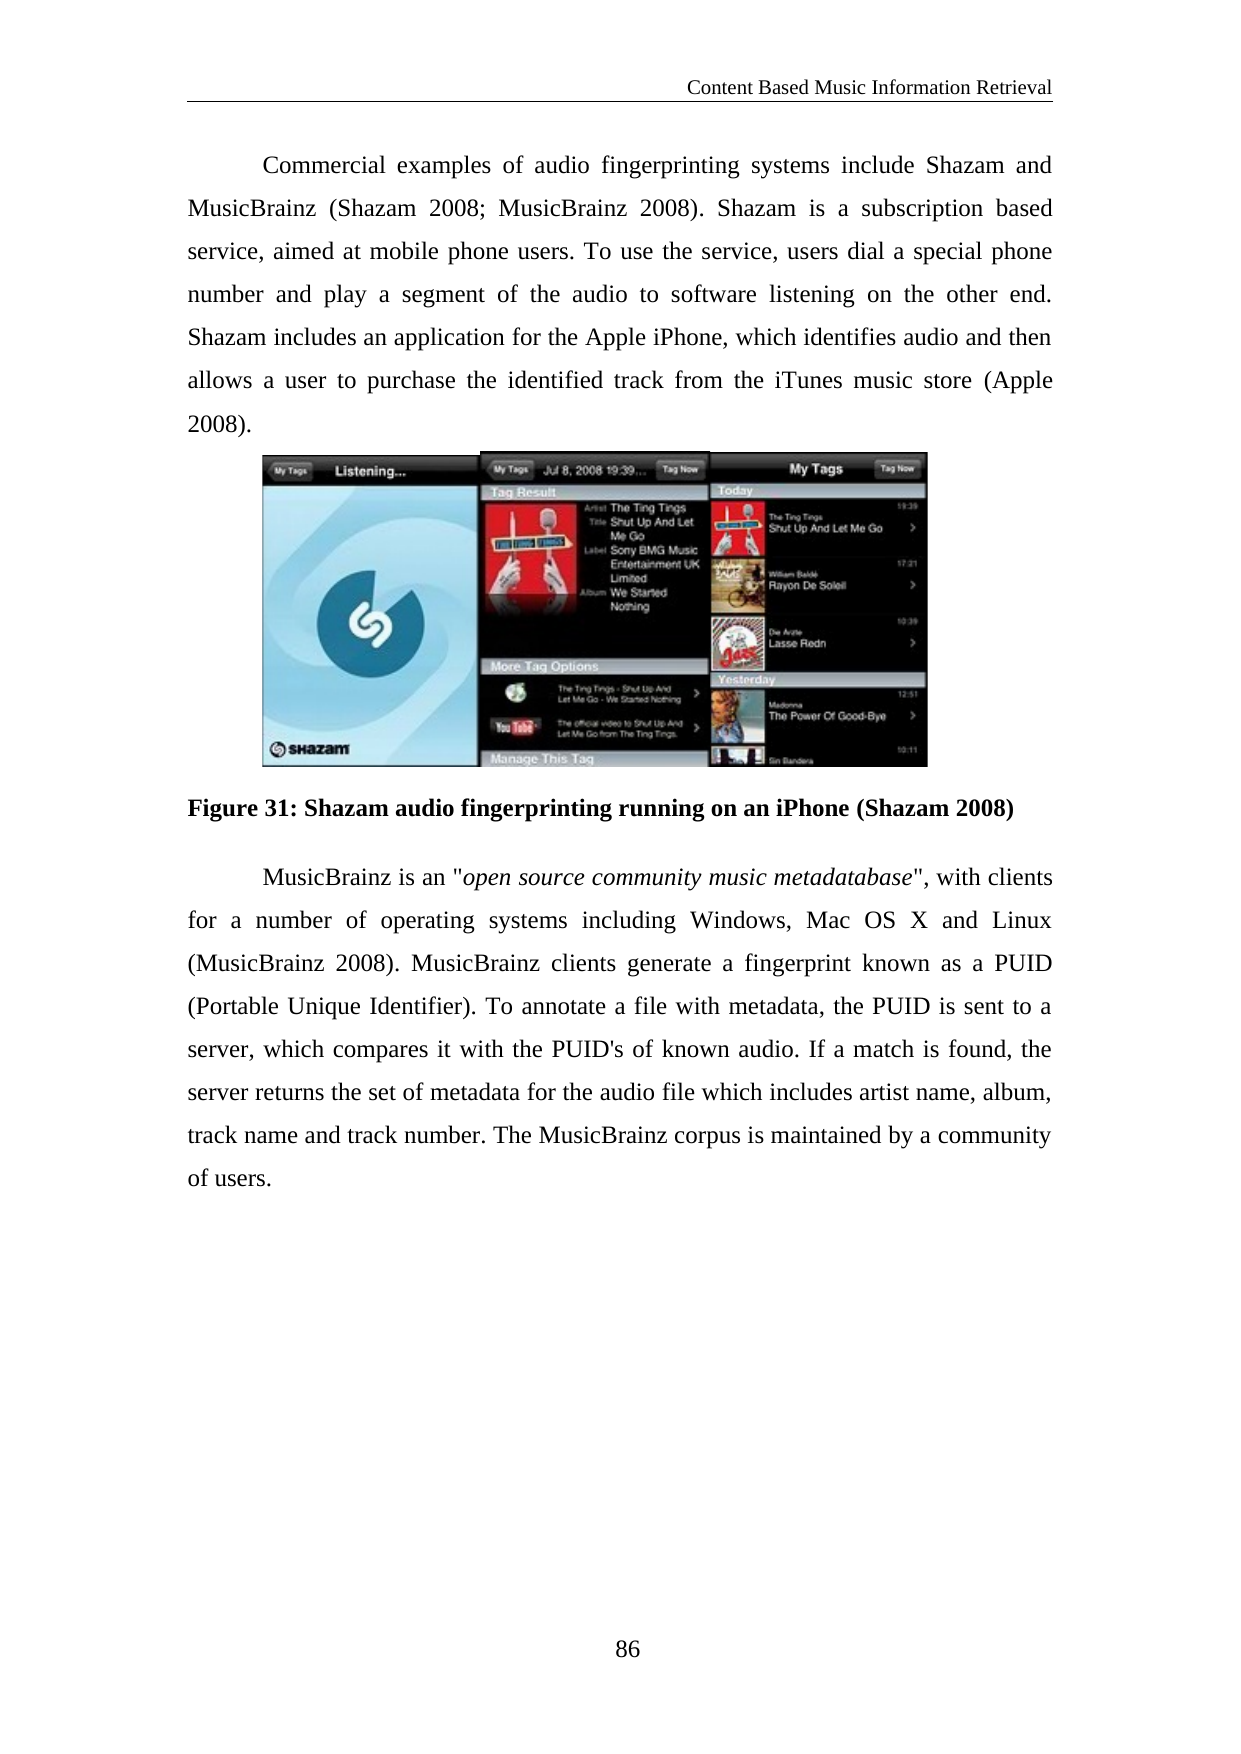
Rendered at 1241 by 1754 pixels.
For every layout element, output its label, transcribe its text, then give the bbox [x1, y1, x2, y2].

text Commercial examples of audio fingerprinting systems include Shazam and MusicBrainz (Shazam 2008; MusicBrainz 2008). Shazam is a subscription based service, aimed at mobile phone users. To use the service, users dial a special phone number and play a segment of the audio to software listening on the other end. Shazam includes an application for the Apple iPhone, which identifies audio and then allows a user to purchase the identified track from the iTunes music store (Apple 2008). [187, 150, 1053, 437]
picture [262, 451, 928, 767]
text MusicBrainz is an "open source community music metadatabase", with clients for a number of operating systems including Windows, Mac OS X and Linux (MusicBrainz 2008). MusicBrainz clients generate a fingerprint known as a PUID (Portable Unique Identifier). To annotate a file with metadata, the PUID is sent to a server, which compares it with the PUID's of known audio. If a match is found, the server returns the set of metadata for the audio file which includes artist name, album, track name and track number. The MusicBrainz corpus is maintained by a community of users. [187, 862, 1053, 1192]
